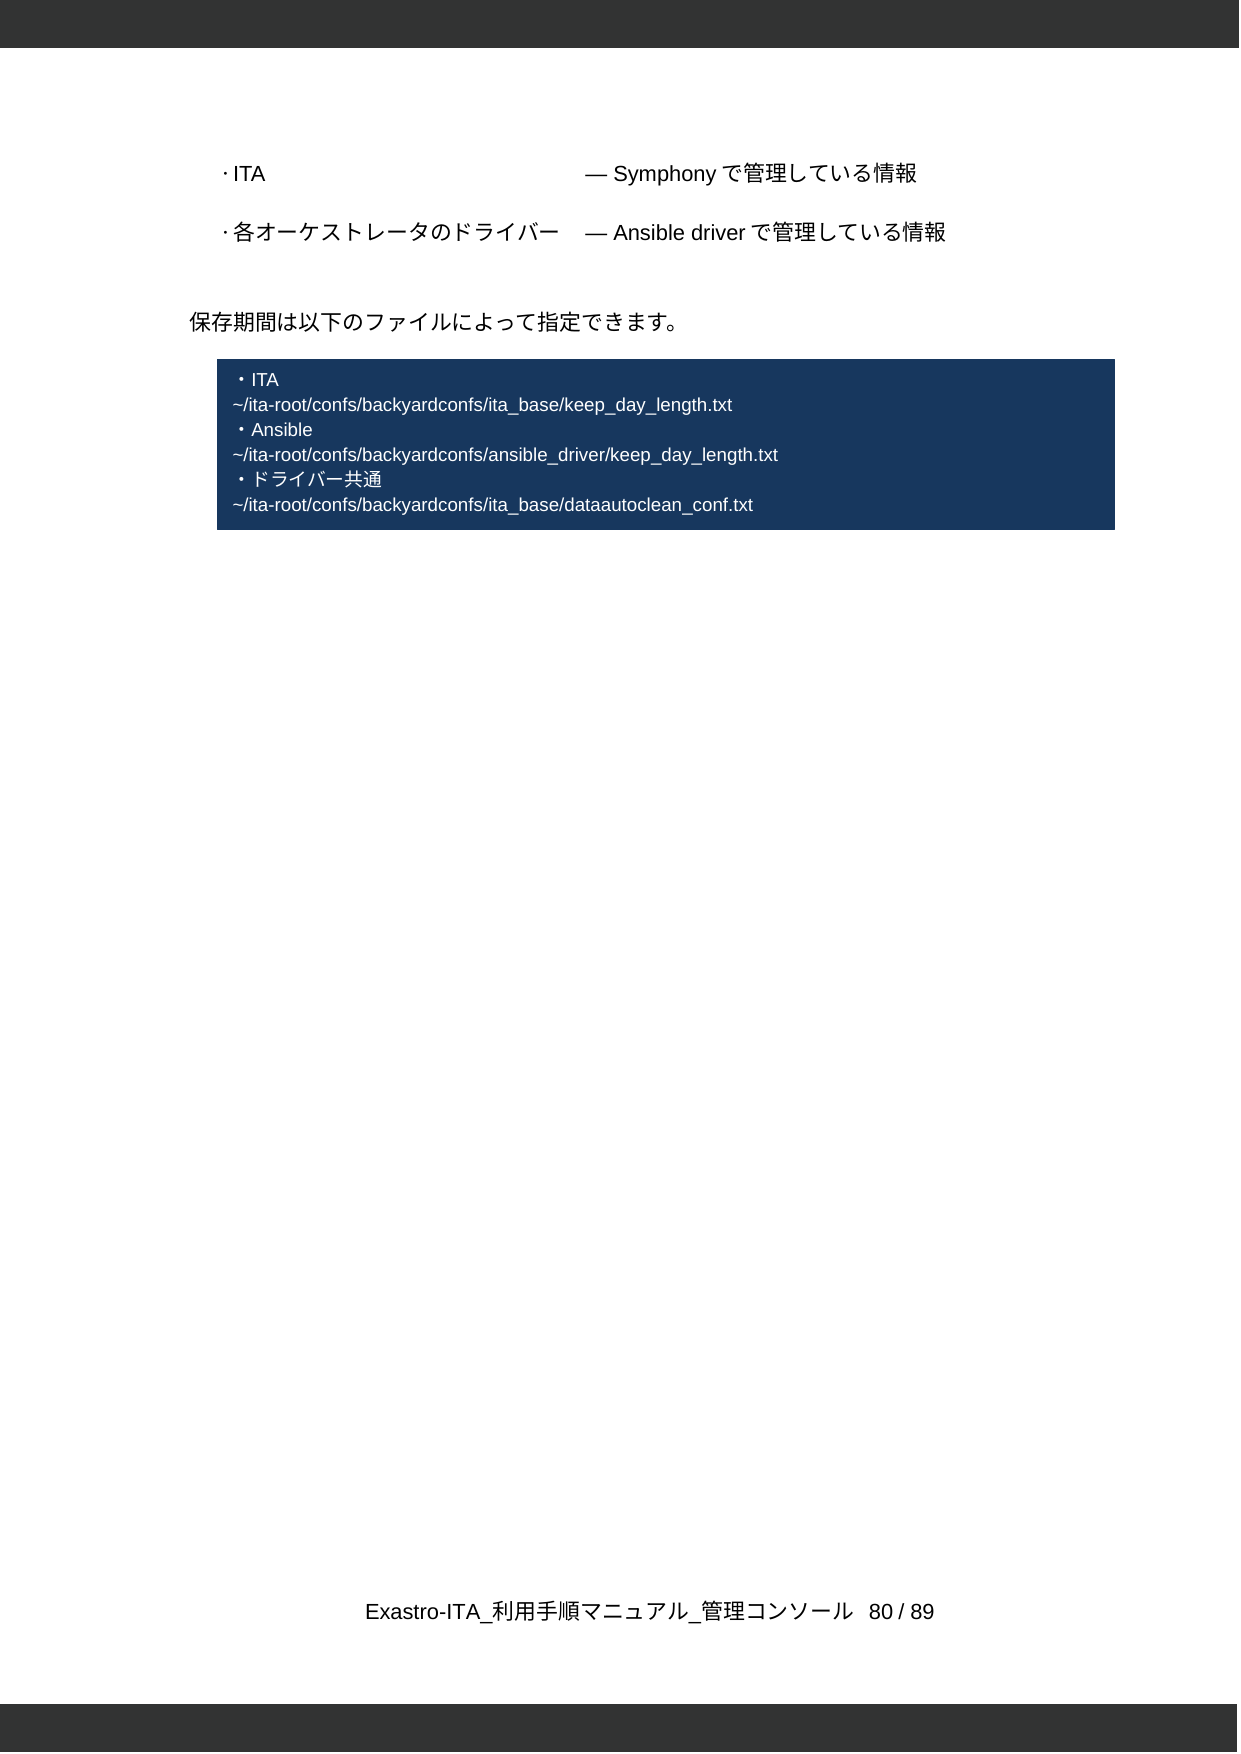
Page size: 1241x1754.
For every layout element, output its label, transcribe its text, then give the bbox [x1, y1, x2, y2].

text 保存期間は以下のファイルによって指定できます。 [189, 291, 1152, 350]
picture [0, 1704, 1237, 1752]
list 各オーケストレータのドライバー ― Ansible driverで管理している情報 [222, 201, 1152, 261]
list ITA ― Symphonyで管理している情報 [222, 142, 1152, 201]
picture [0, 0, 1239, 48]
